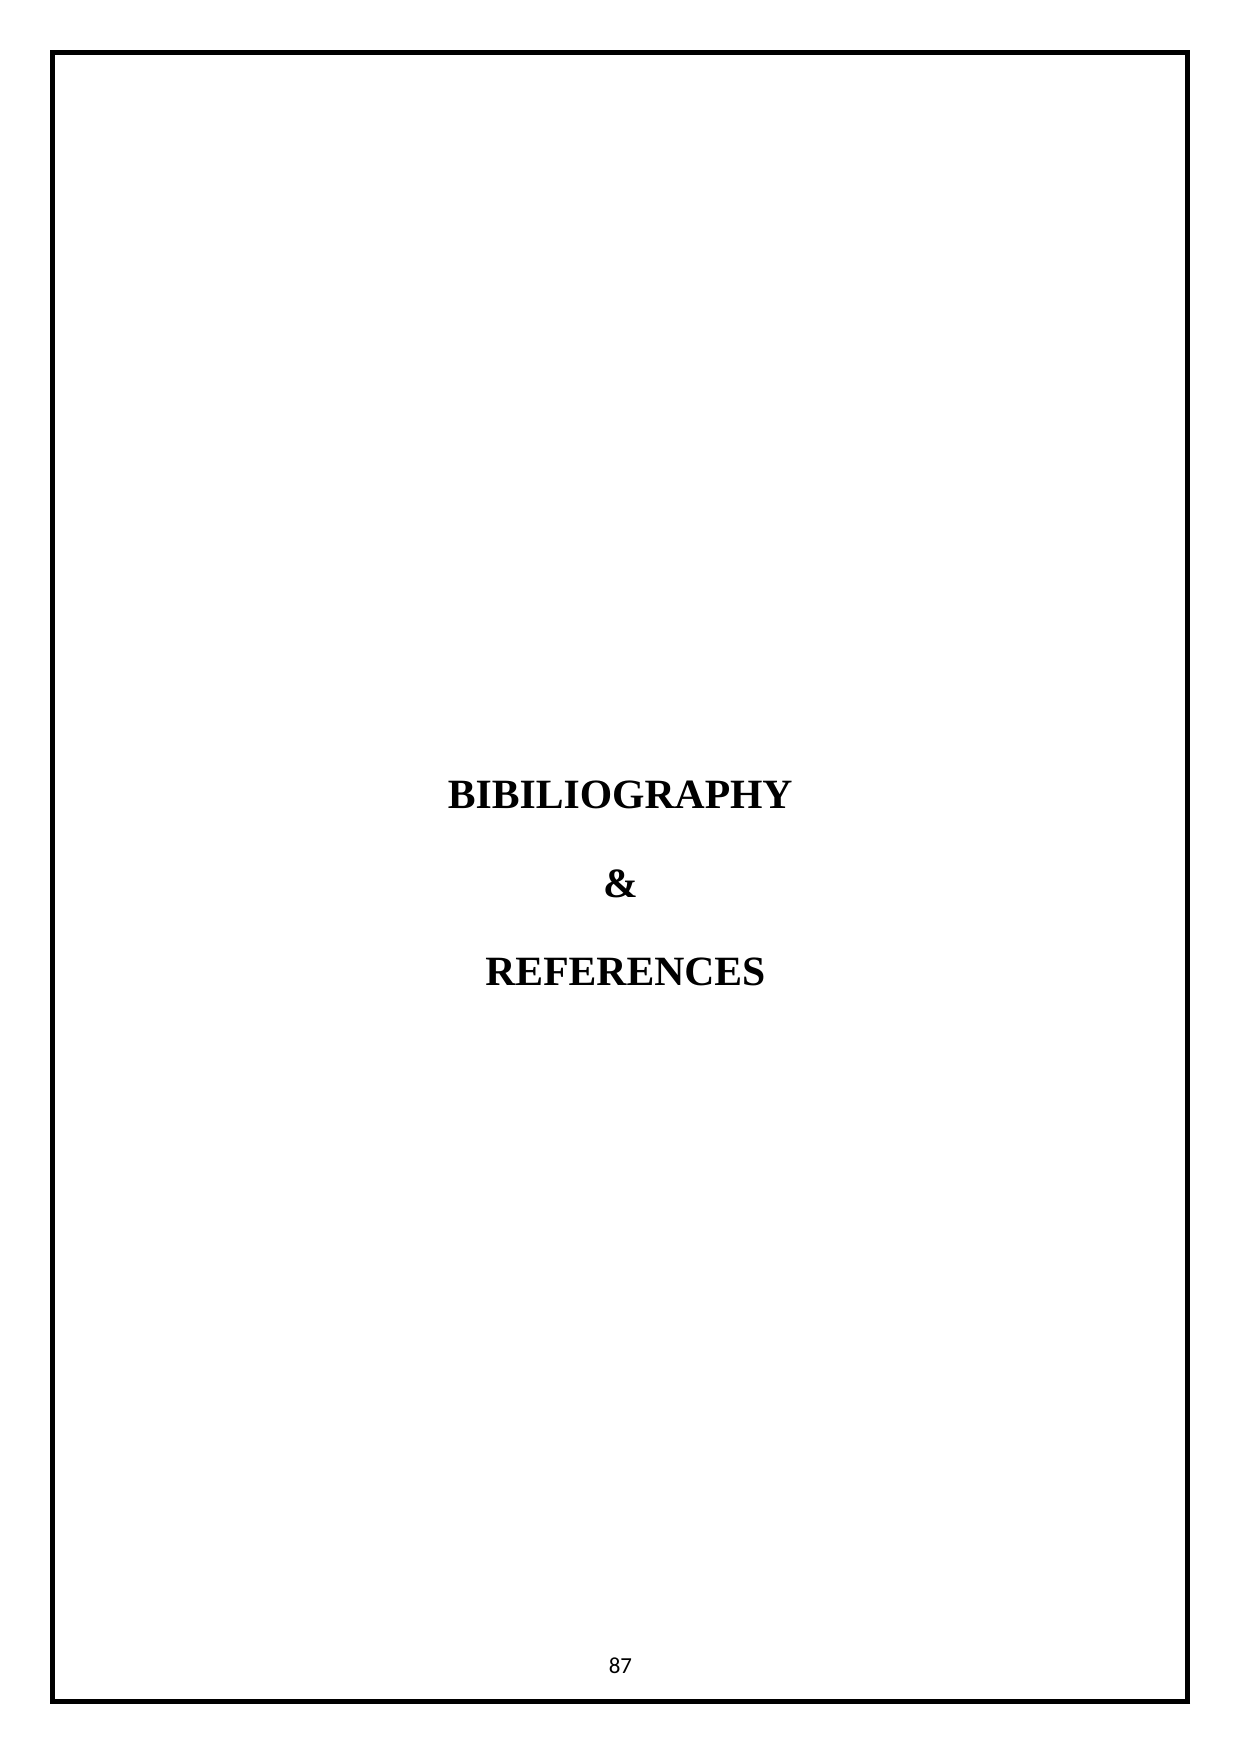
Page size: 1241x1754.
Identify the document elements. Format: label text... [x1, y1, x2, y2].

text REFERENCES [150, 947, 1090, 995]
text BIBILIOGRAPHY [150, 770, 1090, 818]
text & [150, 858, 1090, 906]
